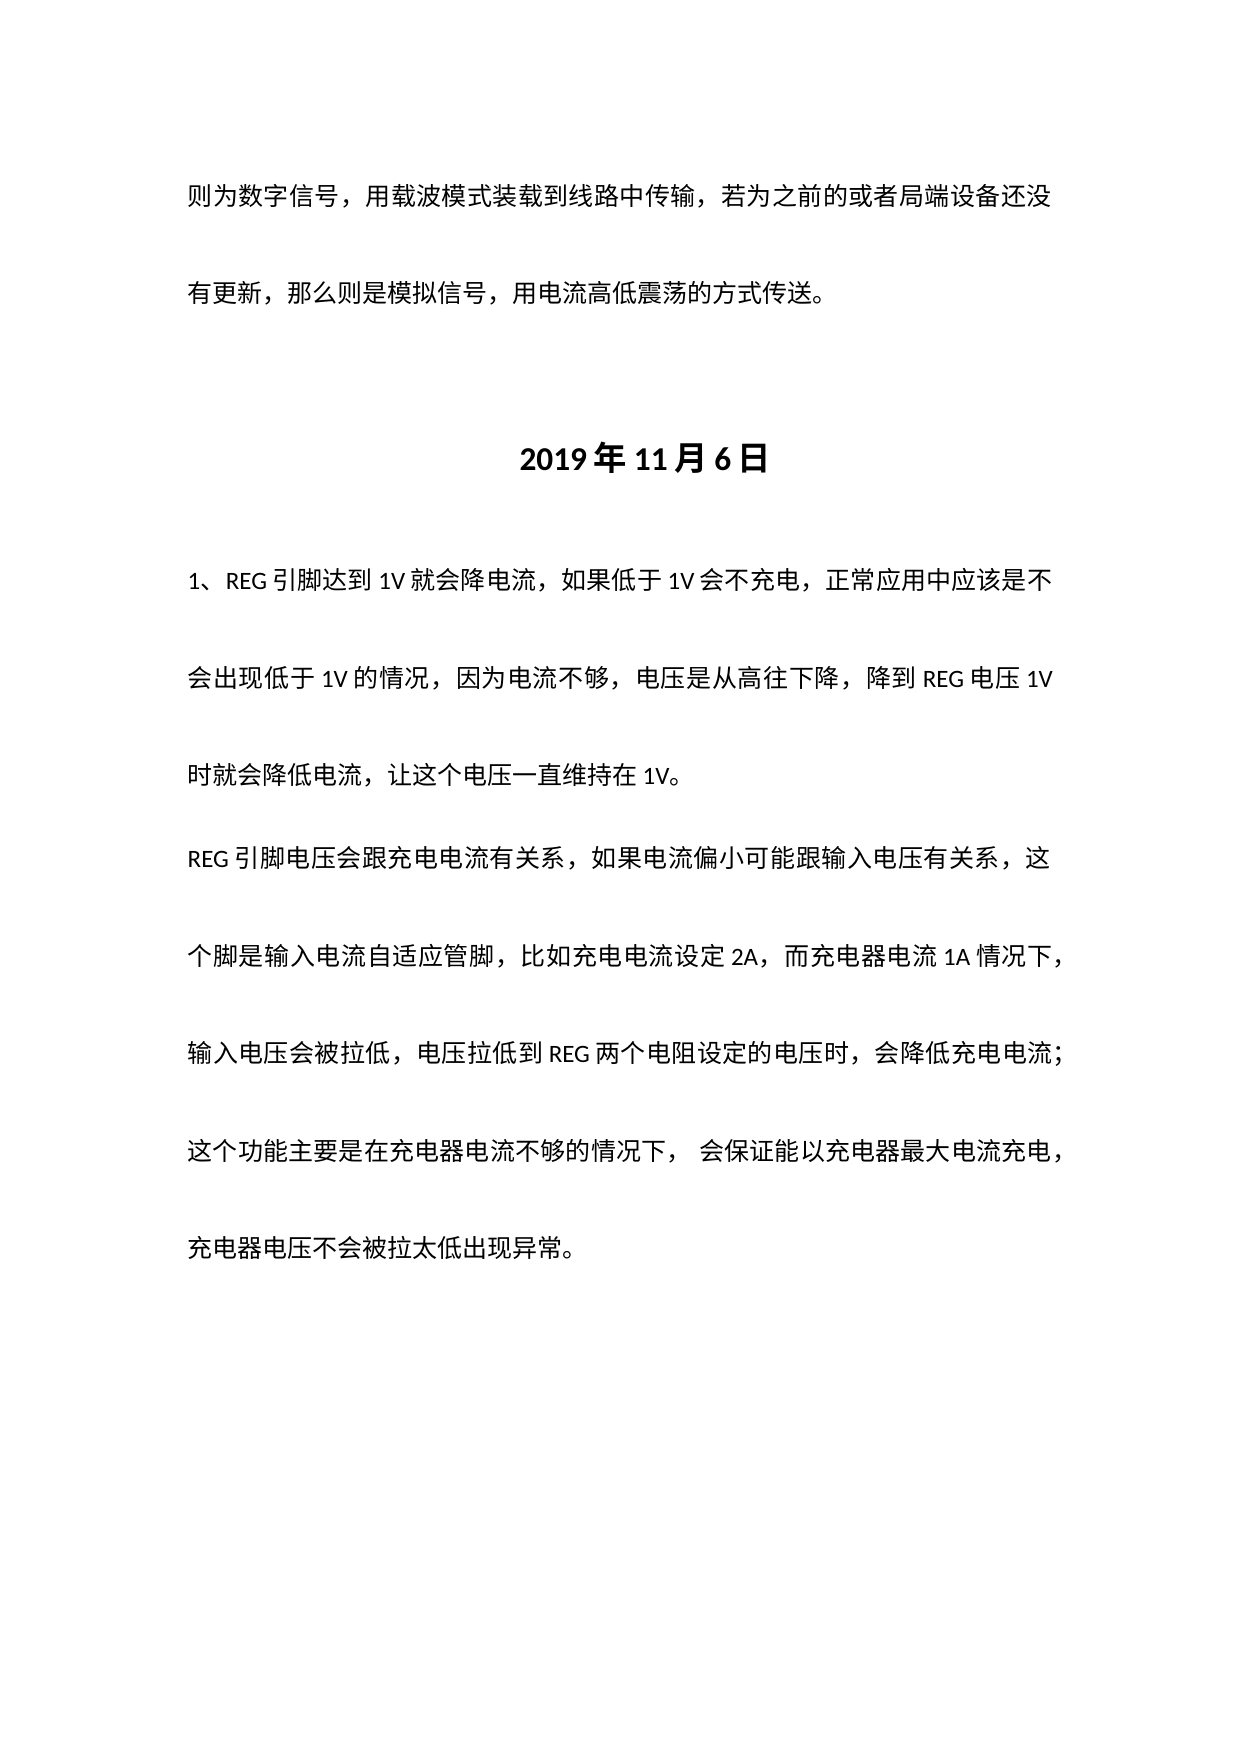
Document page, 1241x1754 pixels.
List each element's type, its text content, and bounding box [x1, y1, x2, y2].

text REG引脚电压会跟充电电流有关系，如果电流偏小可能跟输入电压有关系，这个脚是输入电流自适应管脚，比如充电电流设定2A，而充电器电流1A情况下，输入电压会被拉低，电压拉低到REG两个电阻设定的电压时，会降低充电电流；这个功能主要是在充电器电流不够的情况下， 会保证能以充电器最大电流充电，充电器电压不会被拉太低出现异常。 [187, 824, 1053, 1279]
text 1、REG引脚达到1V就会降电流，如果低于1V会不充电，正常应用中应该是不会出现低于1V的情况，因为电流不够，电压是从高往下降，降到REG电压1V时就会降低电流，让这个电压一直维持在1V。 [187, 546, 1053, 806]
subtitle 2019年11月6日 [187, 423, 1053, 488]
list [187, 162, 1053, 324]
